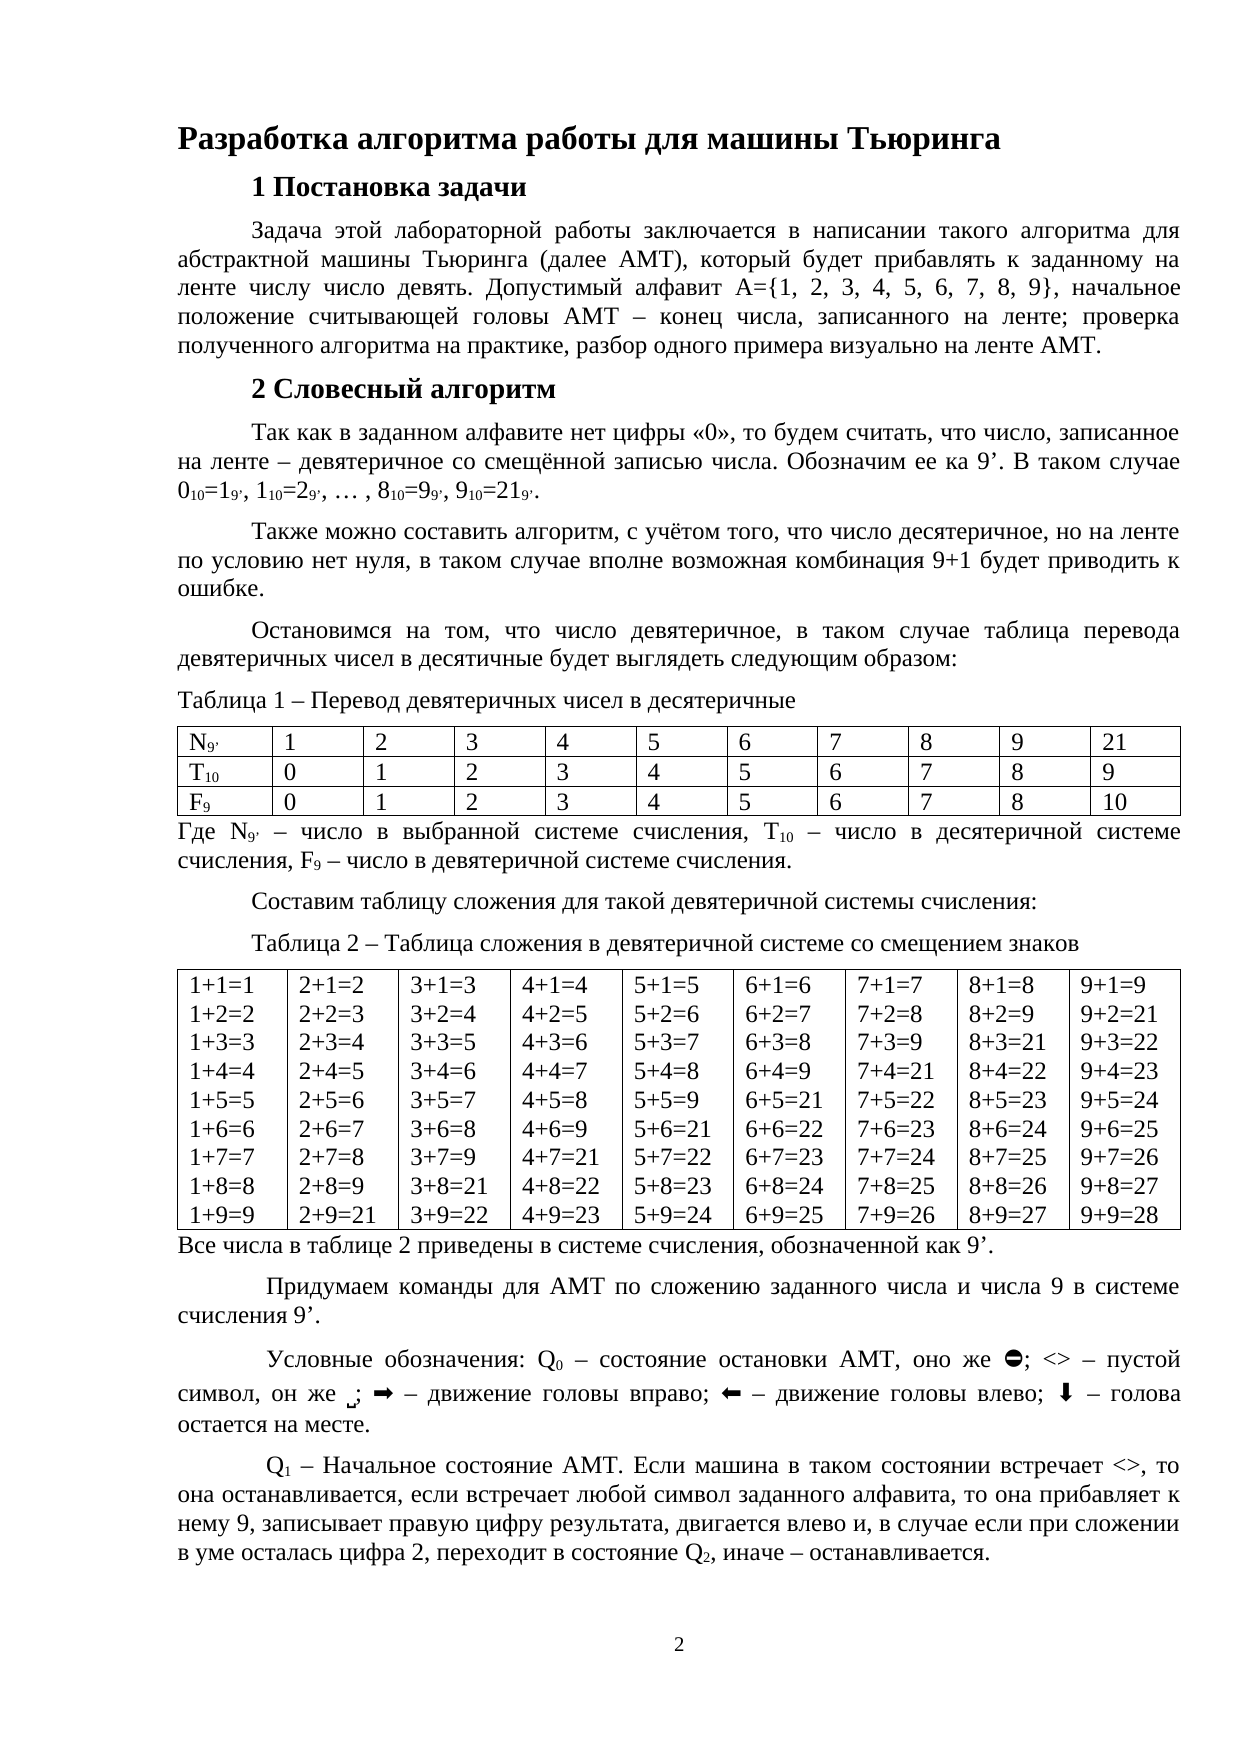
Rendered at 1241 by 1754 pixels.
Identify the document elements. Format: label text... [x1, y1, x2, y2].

table_header 9 [1000, 727, 1090, 756]
table_header 3 [455, 727, 545, 756]
table_cell 6 [818, 757, 908, 786]
table_header 1+1=1 1+2=2 1+3=3 1+4=4 1+5=5 1+6=6 1+7=7 1+8=8 1+9=9 [178, 970, 287, 1229]
text Таблица 1 – Перевод девятеричных чисел в десятеричные [177, 685, 1181, 713]
table_cell 5 [728, 787, 817, 815]
text Также можно составить алгоритм, с учётом того, что число десятеричное, но на ленте по условию нет нуля, в таком случае вполне возможная комбинация 9+1 будет приводить к ошибке. [177, 516, 1181, 602]
text Составим таблицу сложения для такой девятеричной системы счисления: [177, 886, 1181, 915]
text Задача этой лабораторной работы заключается в написании такого алгоритма для абстрактной машины Тьюринга (далее АМТ), который будет прибавлять к заданному на ленте числу число девять. Допустимый алфавит A={1, 2, 3, 4, 5, 6, 7, 8, 9}, начальное положение считывающей головы АМТ – конец числа, записанного на ленте; проверка полученного алгоритма на практике, разбор одного примера визуально на ленте АМТ. [177, 215, 1181, 359]
table_cell 4 [637, 757, 727, 786]
table_cell 8 [1000, 787, 1090, 815]
table_cell 7 [909, 787, 999, 815]
table_cell 2 [455, 787, 545, 815]
text Разработка алгоритма работы для машины Тьюринга [177, 118, 1181, 156]
table_header 1 [273, 727, 363, 756]
table_cell 10 [1091, 787, 1180, 815]
text Q1 – Начальное состояние АМТ. Если машина в таком состоянии встречает <>, то она останавливается, если встречает любой символ заданного алфавита, то она прибавляет к нему 9, записывает правую цифру результата, двигается влево и, в случае если при сложении в уме осталась цифра 2, переходит в состояние Q2, иначе – останавливается. [177, 1450, 1181, 1565]
text Все числа в таблице 2 приведены в системе счисления, обозначенной как 9’. [177, 1230, 1181, 1258]
table_header 6+1=6 6+2=7 6+3=8 6+4=9 6+5=21 6+6=22 6+7=23 6+8=24 6+9=25 [734, 970, 845, 1229]
table_header 6 [728, 727, 817, 756]
table_cell 0 [273, 757, 363, 786]
table_cell 7 [909, 757, 999, 786]
table_header 21 [1091, 727, 1180, 756]
table_cell 5 [728, 757, 817, 786]
table_header N9’ [178, 727, 272, 756]
table_cell 0 [273, 787, 363, 815]
text Остановимся на том, что число девятеричное, в таком случае таблица перевода девятеричных чисел в десятичные будет выглядеть следующим образом: [177, 615, 1181, 672]
text Где N9’ – число в выбранной системе счисления, T10 – число в десятеричной системе счисления, F9 – число в девятеричной системе счисления. [177, 816, 1181, 874]
table_header 5 [637, 727, 727, 756]
table_header 2+1=2 2+2=3 2+3=4 2+4=5 2+5=6 2+6=7 2+7=8 2+8=9 2+9=21 [288, 970, 398, 1229]
table_header 7 [818, 727, 908, 756]
text Так как в заданном алфавите нет цифры «0», то будем считать, что число, записанное на ленте – девятеричное со смещённой записью числа. Обозначим ее ка 9’. В таком случае 010=19’, 110=29’, … , 810=99’, 910=219’. [177, 417, 1181, 503]
table_cell 2 [455, 757, 545, 786]
table_cell 1 [364, 757, 454, 786]
text Условные обозначения: Q0 – состояние остановки АМТ, оно же ; <> – пустой символ, он же ⎵; ➡️ – движение головы вправо; ⬅️ – движение головы влево; ⬇️ – голова остается на месте. [177, 1341, 1181, 1438]
table_header 7+1=7 7+2=8 7+3=9 7+4=21 7+5=22 7+6=23 7+7=24 7+8=25 7+9=26 [846, 970, 957, 1229]
table_header 2 [364, 727, 454, 756]
table_cell 3 [546, 787, 636, 815]
table_cell 1 [364, 787, 454, 815]
table_header 8 [909, 727, 999, 756]
table_cell F9 [178, 787, 272, 815]
text 2 Словесный алгоритм [177, 371, 1181, 405]
table_cell 6 [818, 787, 908, 815]
table_header 3+1=3 3+2=4 3+3=5 3+4=6 3+5=7 3+6=8 3+7=9 3+8=21 3+9=22 [399, 970, 510, 1229]
table_header 4+1=4 4+2=5 4+3=6 4+4=7 4+5=8 4+6=9 4+7=21 4+8=22 4+9=23 [511, 970, 622, 1229]
table_cell 8 [1000, 757, 1090, 786]
text Таблица 2 – Таблица сложения в девятеричной системе со смещением знаков [177, 928, 1181, 956]
table_cell 3 [546, 757, 636, 786]
table_header 8+1=8 8+2=9 8+3=21 8+4=22 8+5=23 8+6=24 8+7=25 8+8=26 8+9=27 [958, 970, 1069, 1229]
table_header 4 [546, 727, 636, 756]
table_header 9+1=9 9+2=21 9+3=22 9+4=23 9+5=24 9+6=25 9+7=26 9+8=27 9+9=28 [1070, 970, 1180, 1229]
table_cell T10 [178, 757, 272, 786]
table_header 5+1=5 5+2=6 5+3=7 5+4=8 5+5=9 5+6=21 5+7=22 5+8=23 5+9=24 [623, 970, 733, 1229]
text 1 Постановка задачи [177, 169, 1181, 202]
table_cell 4 [637, 787, 727, 815]
text Придумаем команды для АМТ по сложению заданного числа и числа 9 в системе счисления 9’. [177, 1271, 1181, 1328]
table_cell 9 [1091, 757, 1180, 786]
